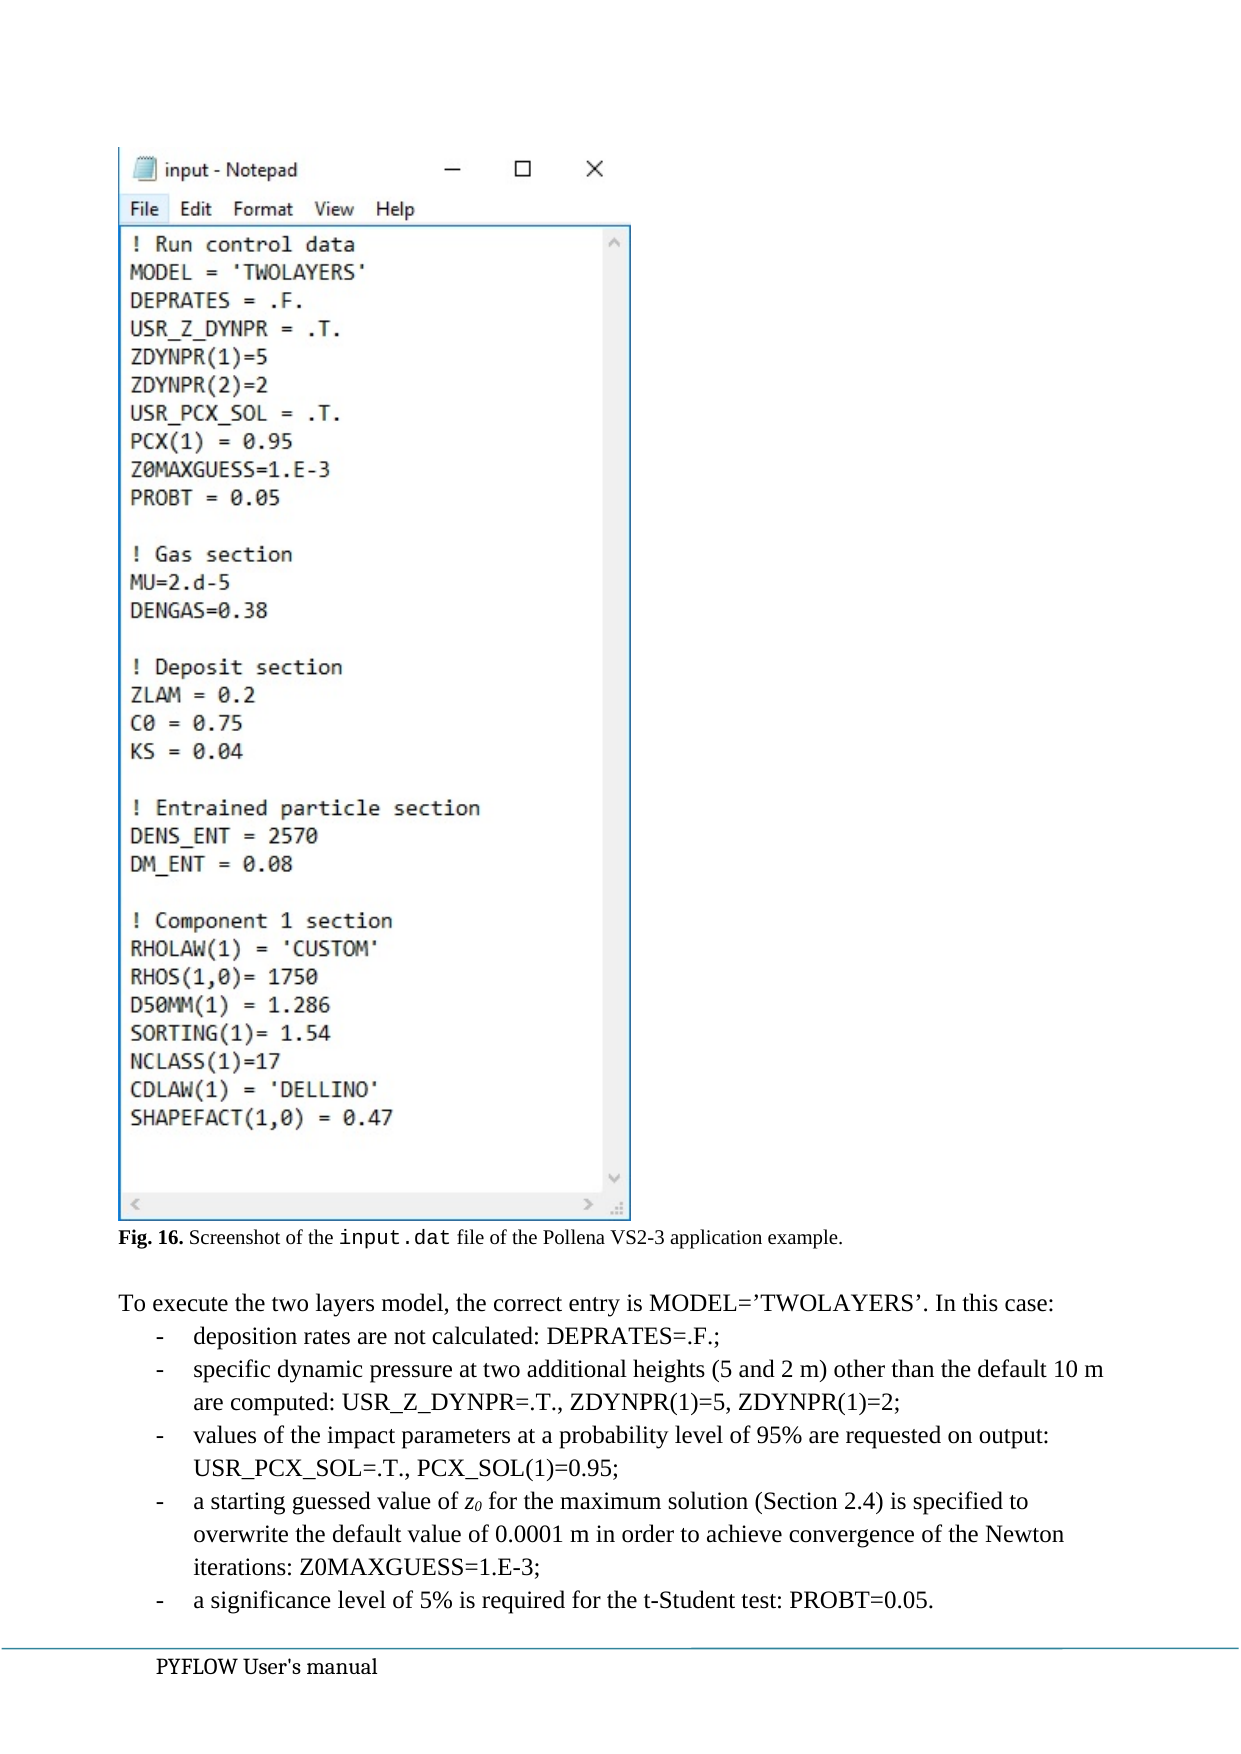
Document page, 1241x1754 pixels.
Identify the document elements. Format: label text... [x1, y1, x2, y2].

text Fig. 16. Screenshot of the input.dat file of the Pollena VS2-3 application example. [118, 1225, 1122, 1251]
list specific dynamic pressure at two additional heights (5 and 2 m) other than the default 10 m are computed: USR_Z_DYNPR=.T., ZDYNPR(1)=5, ZDYNPR(1)=2; [156, 1354, 1122, 1416]
list values of the impact parameters at a probability level of 95% are requested on output: USR_PCX_SOL=.T., PCX_SOL(1)=0.95; [156, 1420, 1122, 1482]
picture [118, 147, 631, 1221]
list a significance level of 5% is required for the t-Student test: PROBT=0.05. [156, 1585, 1122, 1614]
list a starting guessed value of z0 for the maximum solution (Section 2.4) is specified to overwrite the default value of 0.0001 m in order to achieve convergence of the Newton iterations: Z0MAXGUESS=1.E-3; [156, 1486, 1122, 1581]
text To execute the two layers model, the correct entry is MODEL=’TWOLAYERS’. In this case: [118, 1288, 1122, 1317]
list deposition rates are not calculated: DEPRATES=.F.; [156, 1321, 1122, 1350]
